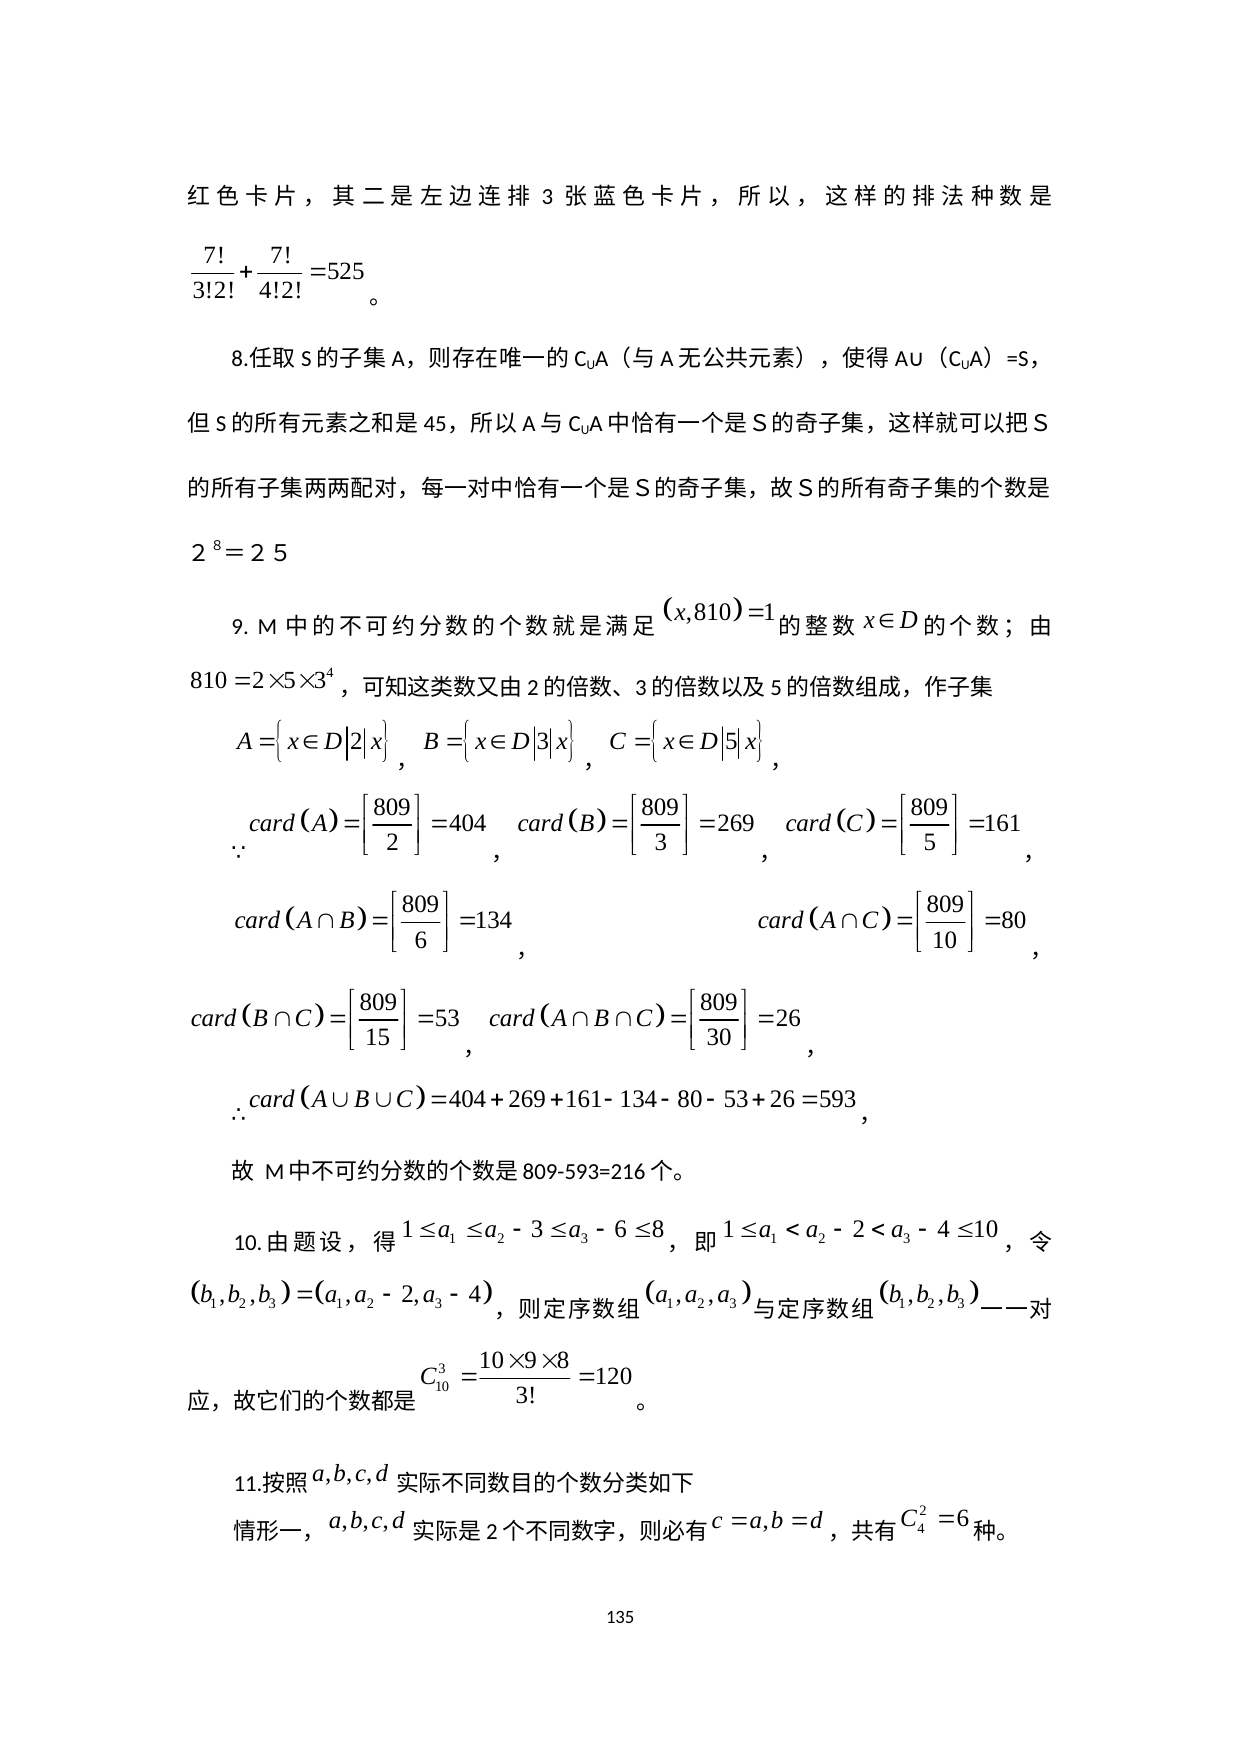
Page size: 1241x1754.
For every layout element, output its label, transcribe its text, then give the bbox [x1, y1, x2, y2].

text 情形一，实际是2个不同数字，则必有，共有种。 [187, 1500, 1053, 1546]
text ∴， [187, 1072, 1053, 1137]
text ∵，，， [187, 779, 1053, 877]
text ，，，， [187, 877, 1053, 1072]
text 11.按照实际不同数目的个数分类如下 [187, 1459, 1053, 1498]
text 9. M中的不可约分数的个数就是满足的整数的个数；由，可知这类数又由2的倍数、3的倍数以及5的倍数组成，作子集 [187, 584, 1053, 714]
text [187, 162, 1053, 324]
text 10.由题设，得，即，令，则定序数组与定序数组一一对应，故它们的个数都是。 [187, 1202, 1053, 1429]
text 故 M中不可约分数的个数是809-593=216个。 [187, 1137, 1053, 1202]
text 8.任取S的子集A，则存在唯一的CUA（与A无公共元素），使得A∪（CUA）=S，但S的所有元素之和是45，所以A与CUA中恰有一个是Ｓ的奇子集，这样就可以把Ｓ的所有子集两两配对，每一对中恰有一个是Ｓ的奇子集，故Ｓ的所有奇子集的个数是２８＝２５ [187, 324, 1053, 584]
text ，，， [187, 714, 1053, 779]
